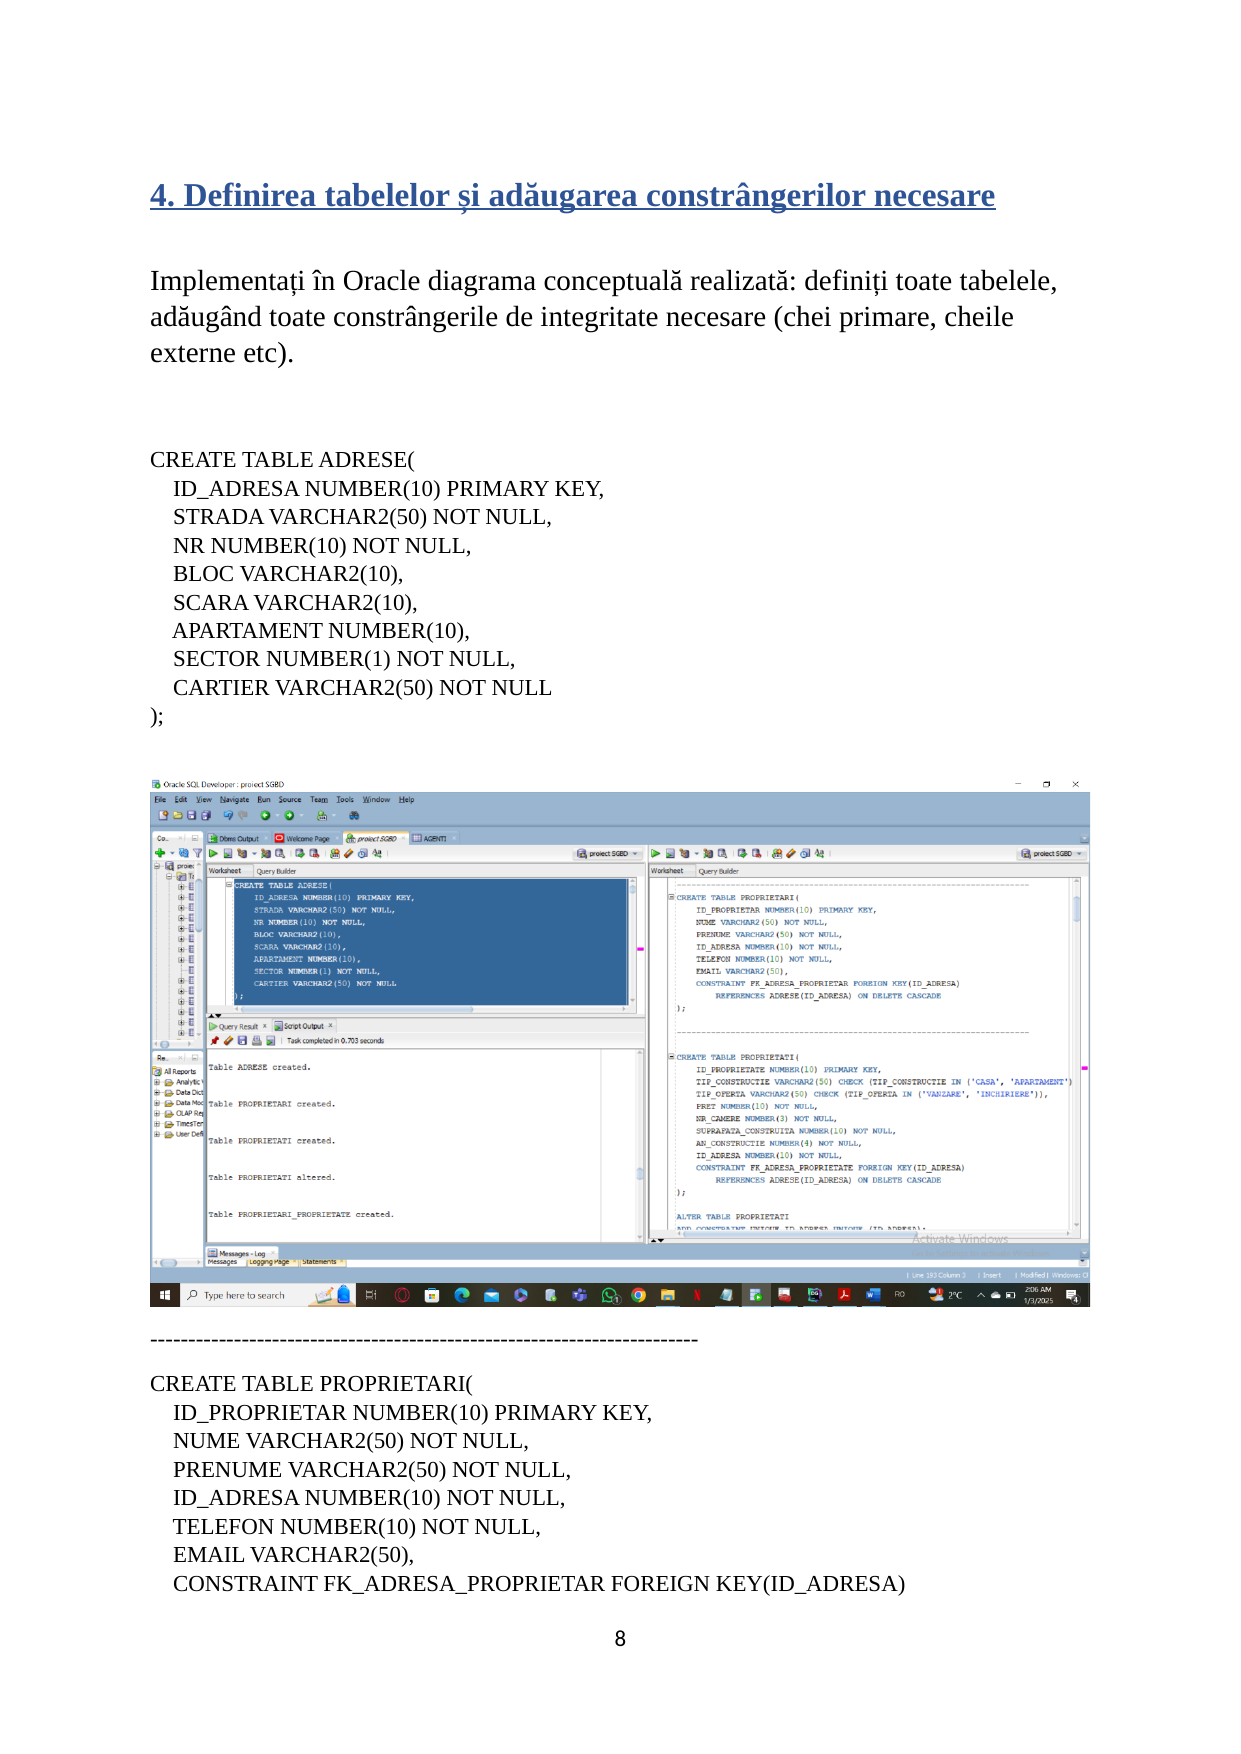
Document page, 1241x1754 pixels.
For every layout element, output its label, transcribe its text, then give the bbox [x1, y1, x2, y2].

text CREATE TABLE ADRESE( ID_ADRESA NUMBER(10) PRIMARY KEY, STRADA VARCHAR2(50) NOT NULL, NR NUMBER(10) NOT NULL, BLOC VARCHAR2(10), SCARA VARCHAR2(10), APARTAMENT NUMBER(10), SECTOR NUMBER(1) NOT NULL, CARTIER VARCHAR2(50) NOT NULL ); [150, 446, 1090, 759]
text Implementați în Oracle diagrama conceptuală realizată: definiți toate tabelele, adăugând toate constrângerile de integritate necesare (chei primare, cheile externe etc). [150, 263, 1090, 369]
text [150, 1371, 1090, 1596]
subtitle 4. Definirea tabelelor și adăugarea constrângerilor necesare [150, 175, 1090, 213]
picture [150, 777, 1091, 1307]
text ------------------------------------------------------------------------ [150, 1325, 1090, 1352]
